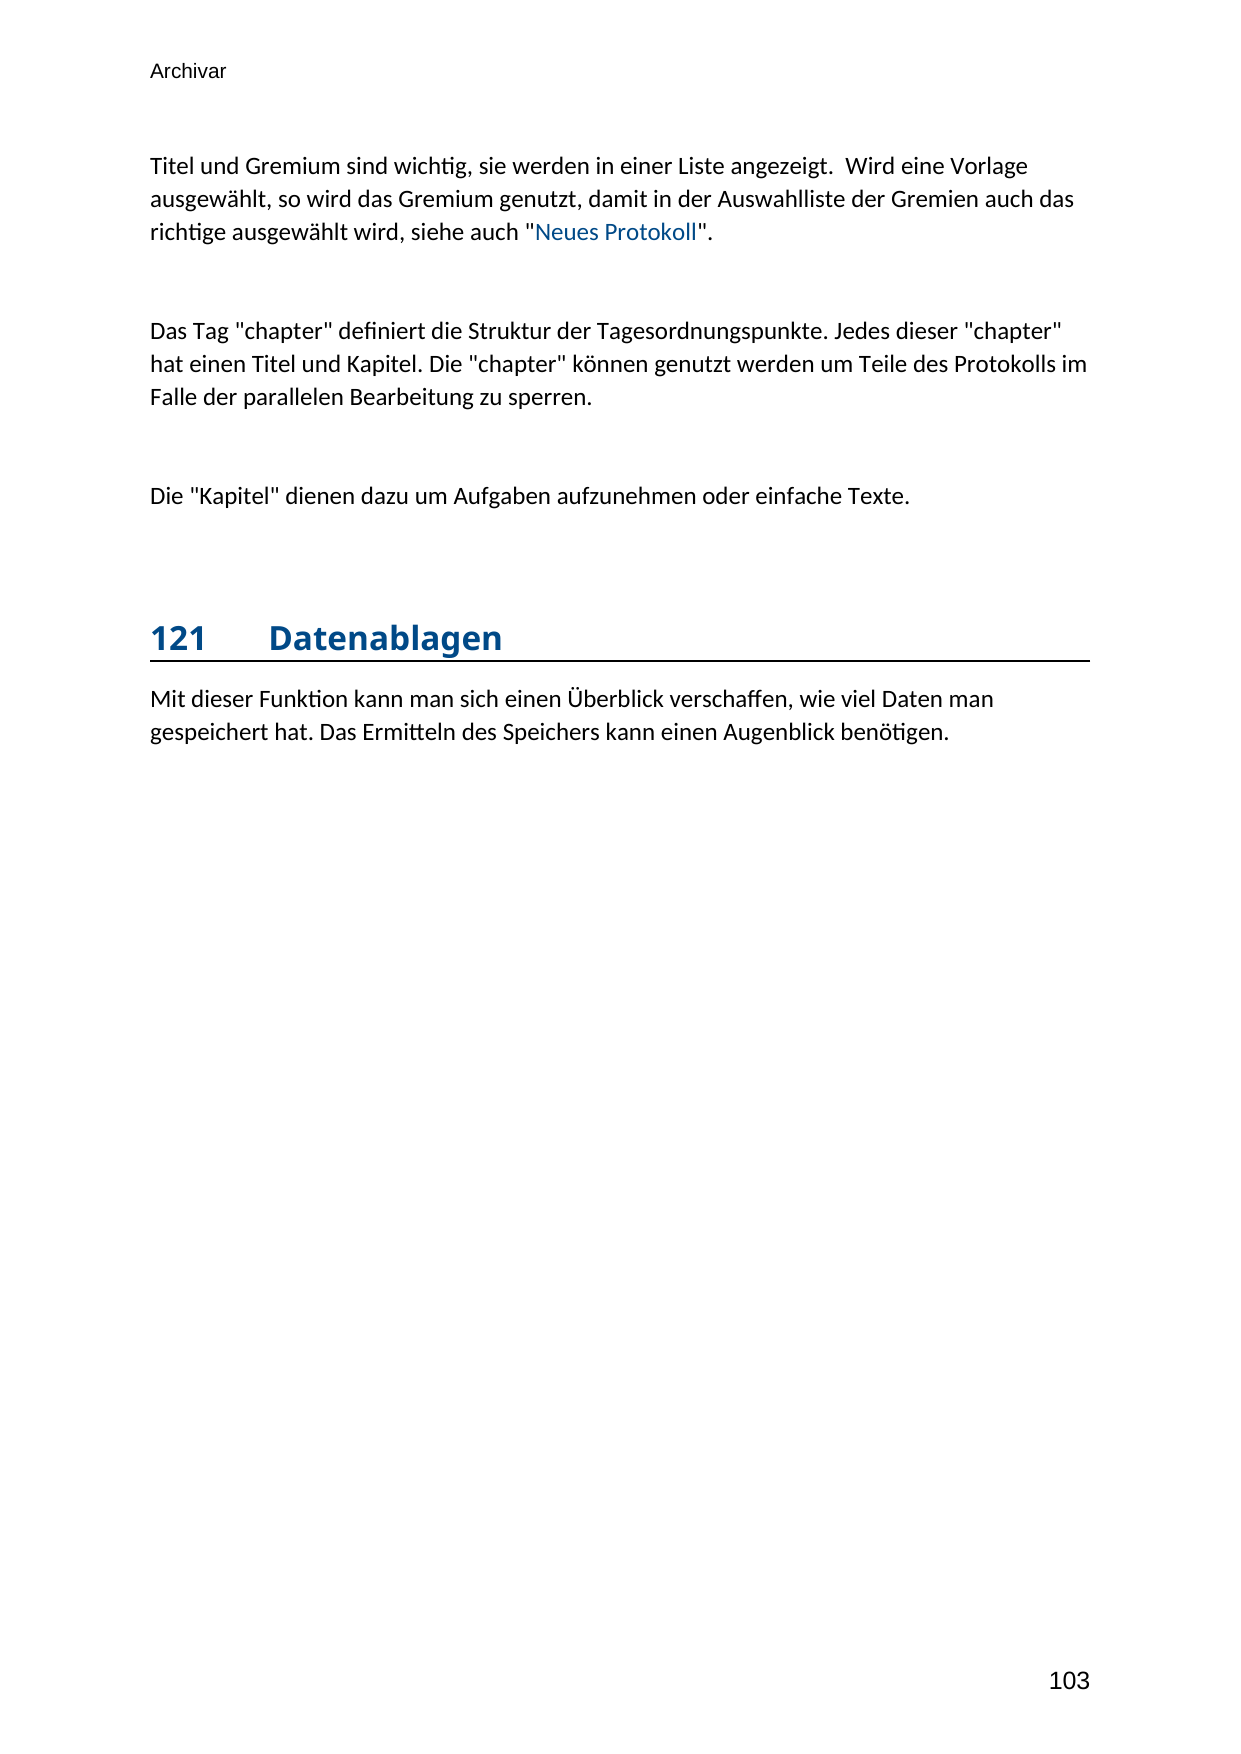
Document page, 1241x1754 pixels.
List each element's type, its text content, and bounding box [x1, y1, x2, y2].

text Das Tag "chapter" definiert die Struktur der Tagesordnungspunkte. Jedes dieser "chapter" hat einen Titel und Kapitel. Die "chapter" können genutzt werden um Teile des Protokolls im Falle der parallelen Bearbeitung zu sperren. [150, 315, 1090, 411]
text Die "Kapitel" dienen dazu um Aufgaben aufzunehmen oder einfache Texte. [150, 480, 1090, 511]
text Mit dieser Funktion kann man sich einen Überblick verschaffen, wie viel Daten man gespeichert hat. Das Ermitteln des Speichers kann einen Augenblick benötigen. [150, 683, 1090, 746]
text Titel und Gremium sind wichtig, sie werden in einer Liste angezeigt. Wird eine Vorlage ausgewählt, so wird das Gremium genutzt, damit in der Auswahlliste der Gremien auch das richtige ausgewählt wird, siehe auch "Neues Protokoll". [150, 150, 1090, 246]
subtitle Datenablagen [150, 614, 1090, 660]
